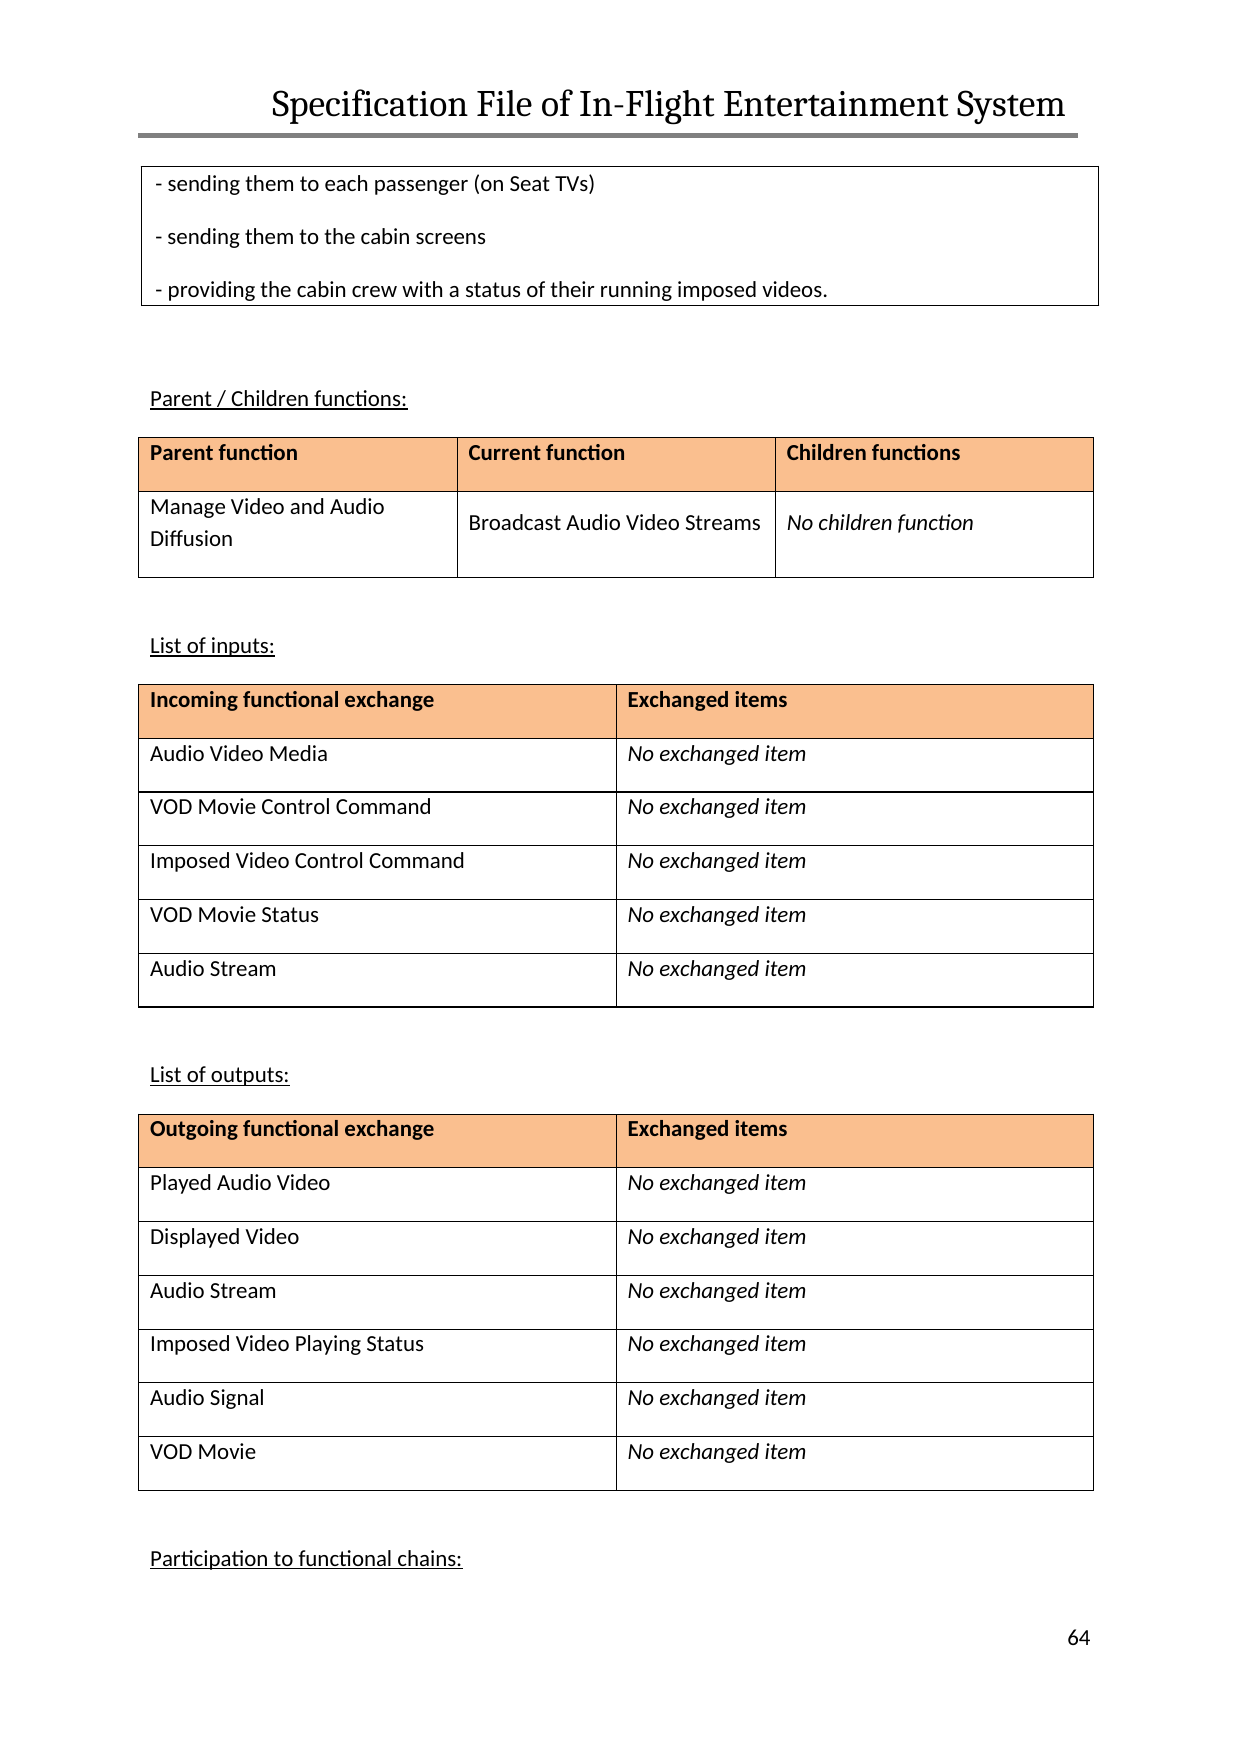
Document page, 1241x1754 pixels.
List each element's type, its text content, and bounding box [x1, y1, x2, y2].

table_header VOD Movie Control Command [139, 793, 616, 845]
table_header No exchanged item [617, 1276, 1093, 1328]
table_header Audio Stream [139, 954, 616, 1006]
table_header Audio Signal [139, 1383, 616, 1436]
table_header Displayed Video [139, 1222, 616, 1275]
table_header No exchanged item [617, 846, 1093, 899]
table_header No exchanged item [617, 1222, 1093, 1275]
table_cell Manage Video and Audio Diffusion [139, 492, 457, 577]
table_header Incoming functional exchange [139, 685, 616, 738]
table_header Children functions [776, 438, 1093, 491]
table_cell Broadcast Audio Video Streams [458, 492, 775, 577]
text Participation to functional chains: [150, 1544, 1090, 1572]
table_header No exchanged item [617, 1330, 1093, 1382]
table_header No exchanged item [617, 954, 1093, 1006]
table_header Outgoing functional exchange [139, 1115, 616, 1167]
text List of outputs: [150, 1061, 1090, 1088]
table_header No exchanged item [617, 793, 1093, 845]
text - sending them to the cabin screens [142, 219, 1098, 250]
table_header Parent function [139, 438, 457, 491]
text List of inputs: [150, 631, 1090, 659]
table_header VOD Movie Status [139, 900, 616, 953]
table_header No exchanged item [617, 1437, 1093, 1490]
table_header No exchanged item [617, 1168, 1093, 1221]
table_header Imposed Video Control Command [139, 846, 616, 899]
table_header No exchanged item [617, 900, 1093, 953]
table_header Audio Stream [139, 1276, 616, 1328]
table_header No exchanged item [617, 1383, 1093, 1436]
table_header Current function [458, 438, 775, 491]
table_cell No children function [776, 492, 1093, 577]
table_header Exchanged items [617, 1115, 1093, 1167]
text Parent / Children functions: [150, 384, 1090, 412]
text - sending them to each passenger (on Seat TVs) [142, 167, 1098, 197]
table_header VOD Movie [139, 1437, 616, 1490]
table_header Played Audio Video [139, 1168, 616, 1221]
table_header Imposed Video Playing Status [139, 1330, 616, 1382]
table_header Audio Video Media [139, 739, 616, 791]
table_header Exchanged items [617, 685, 1093, 738]
text - providing the cabin crew with a status of their running imposed videos. [142, 272, 1098, 305]
table_header No exchanged item [617, 739, 1093, 791]
